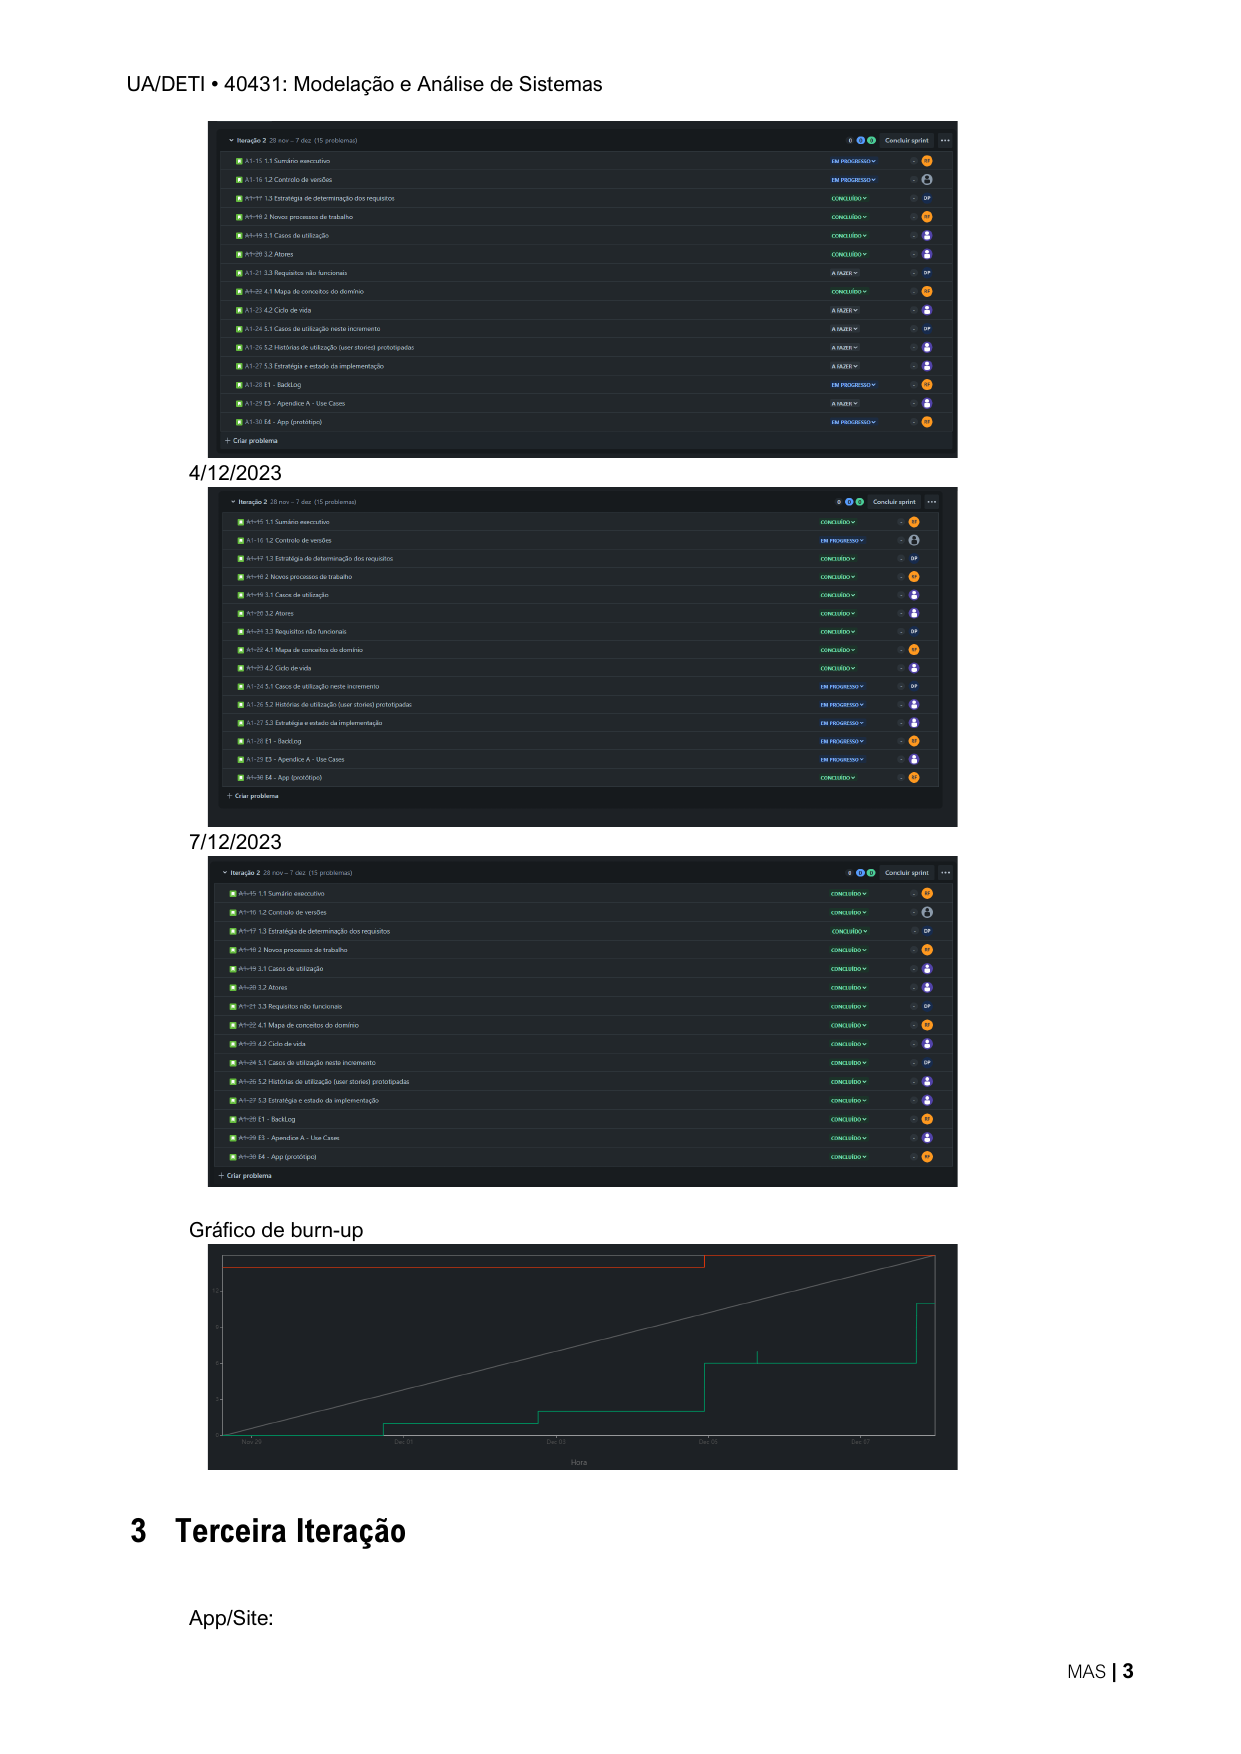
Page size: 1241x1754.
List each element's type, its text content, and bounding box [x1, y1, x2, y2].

text 4/12/2023 [189, 460, 1134, 485]
subtitle Terceira Iteração [130, 1509, 1075, 1549]
text Gráfico de burn-up [189, 1217, 1134, 1242]
text App/Site: [189, 1605, 1134, 1631]
text 7/12/2023 [189, 829, 1134, 854]
